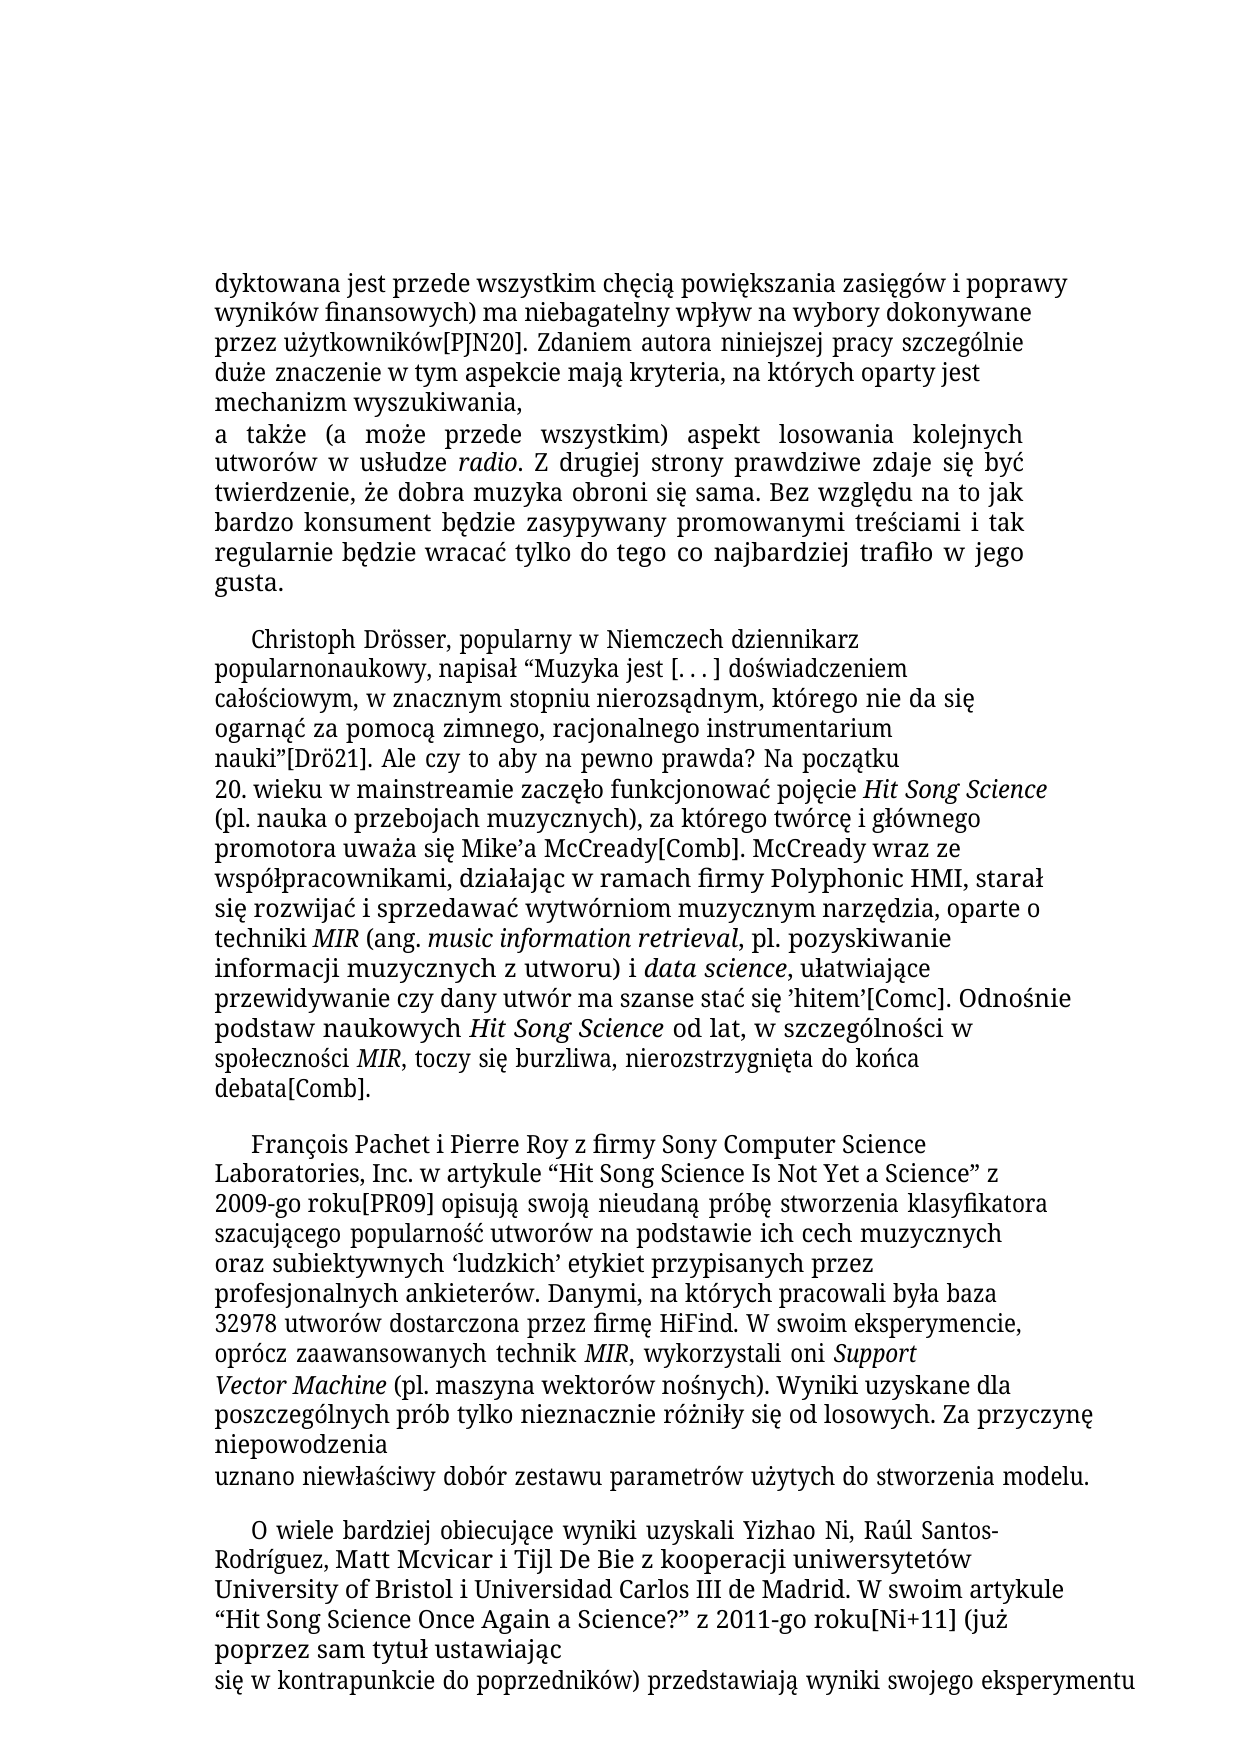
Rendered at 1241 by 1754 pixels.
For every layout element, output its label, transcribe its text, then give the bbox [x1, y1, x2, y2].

text dyktowana jest przede wszystkim chęcią powiększania zasięgów i poprawy wyników finansowych) ma niebagatelny wpływ na wybory dokonywane przez użytkowników[PJN20]. Zdaniem autora niniejszej pracy szczególnie duże znaczenie w tym aspekcie mają kryteria, na których oparty jest mechanizm wyszukiwania, [214, 269, 1082, 419]
text François Pachet i Pierre Roy z firmy Sony Computer Science Laboratories, Inc. w artykule “Hit Song Science Is Not Yet a Science” z 2009-go roku[PR09] opisują swoją nieudaną próbę stworzenia klasyfikatora szacującego popularność utworów na podstawie ich cech muzycznych oraz subiektywnych ‘ludzkich’ etykiet przypisanych przez profesjonalnych ankieterów. Danymi, na których pracowali była baza 32978 utworów dostarczona przez firmę HiFind. W swoim eksperymencie, oprócz zaawansowanych technik MIR, wykorzystali oni Support [214, 1130, 1055, 1370]
text O wiele bardziej obiecujące wyniki uzyskali Yizhao Ni, Raúl Santos-Rodríguez, Matt Mcvicar i Tijl De Bie z kooperacji uniwersytetów University of Bristol i Universidad Carlos III de Madrid. W swoim artykule “Hit Song Science Once Again a Science?” z 2011-go roku[Ni+11] (już poprzez sam tytuł ustawiając [214, 1516, 1089, 1666]
text Christoph Drösser, popularny w Niemczech dziennikarz popularnonaukowy, napisał “Muzyka jest [. . . ] doświadczeniem całościowym, w znacznym stopniu nierozsądnym, którego nie da się ogarnąć za pomocą zimnego, racjonalnego instrumentarium nauki”[Drö21]. Ale czy to aby na pewno prawda? Na początku [214, 624, 1055, 774]
text a także (a może przede wszystkim) aspekt losowania kolejnych utworów w usłudze radio. Z drugiej strony prawdziwe zdaje się być twierdzenie, że dobra muzyka obroni się sama. Bez względu na to jak bardzo konsument będzie zasypywany promowanymi treściami i tak regularnie będzie wracać tylko do tego co najbardziej trafiło w jego gusta. [214, 419, 1024, 599]
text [214, 1666, 1186, 1696]
text uznano niewłaściwy dobór zestawu parametrów użytych do stworzenia modelu. [214, 1460, 1186, 1491]
text Vector Machine (pl. maszyna wektorów nośnych). Wyniki uzyskane dla poszczególnych prób tylko nieznacznie różniły się od losowych. Za przyczynę niepowodzenia [214, 1371, 1122, 1460]
text 20. wieku w mainstreamie zaczęło funkcjonować pojęcie Hit Song Science (pl. nauka o przebojach muzycznych), za którego twórcę i głównego promotora uważa się Mike’a McCready[Comb]. McCready wraz ze współpracownikami, działając w ramach firmy Polyphonic HMI, starał się rozwijać i sprzedawać wytwórniom muzycznym narzędzia, oparte o techniki MIR (ang. music information retrieval, pl. pozyskiwanie informacji muzycznych z utworu) i data science, ułatwiające przewidywanie czy dany utwór ma szanse stać się ’hitem’[Comc]. Odnośnie podstaw naukowych Hit Song Science od lat, w szczególności w społeczności MIR, toczy się burzliwa, nierozstrzygnięta do końca debata[Comb]. [214, 774, 1082, 1104]
